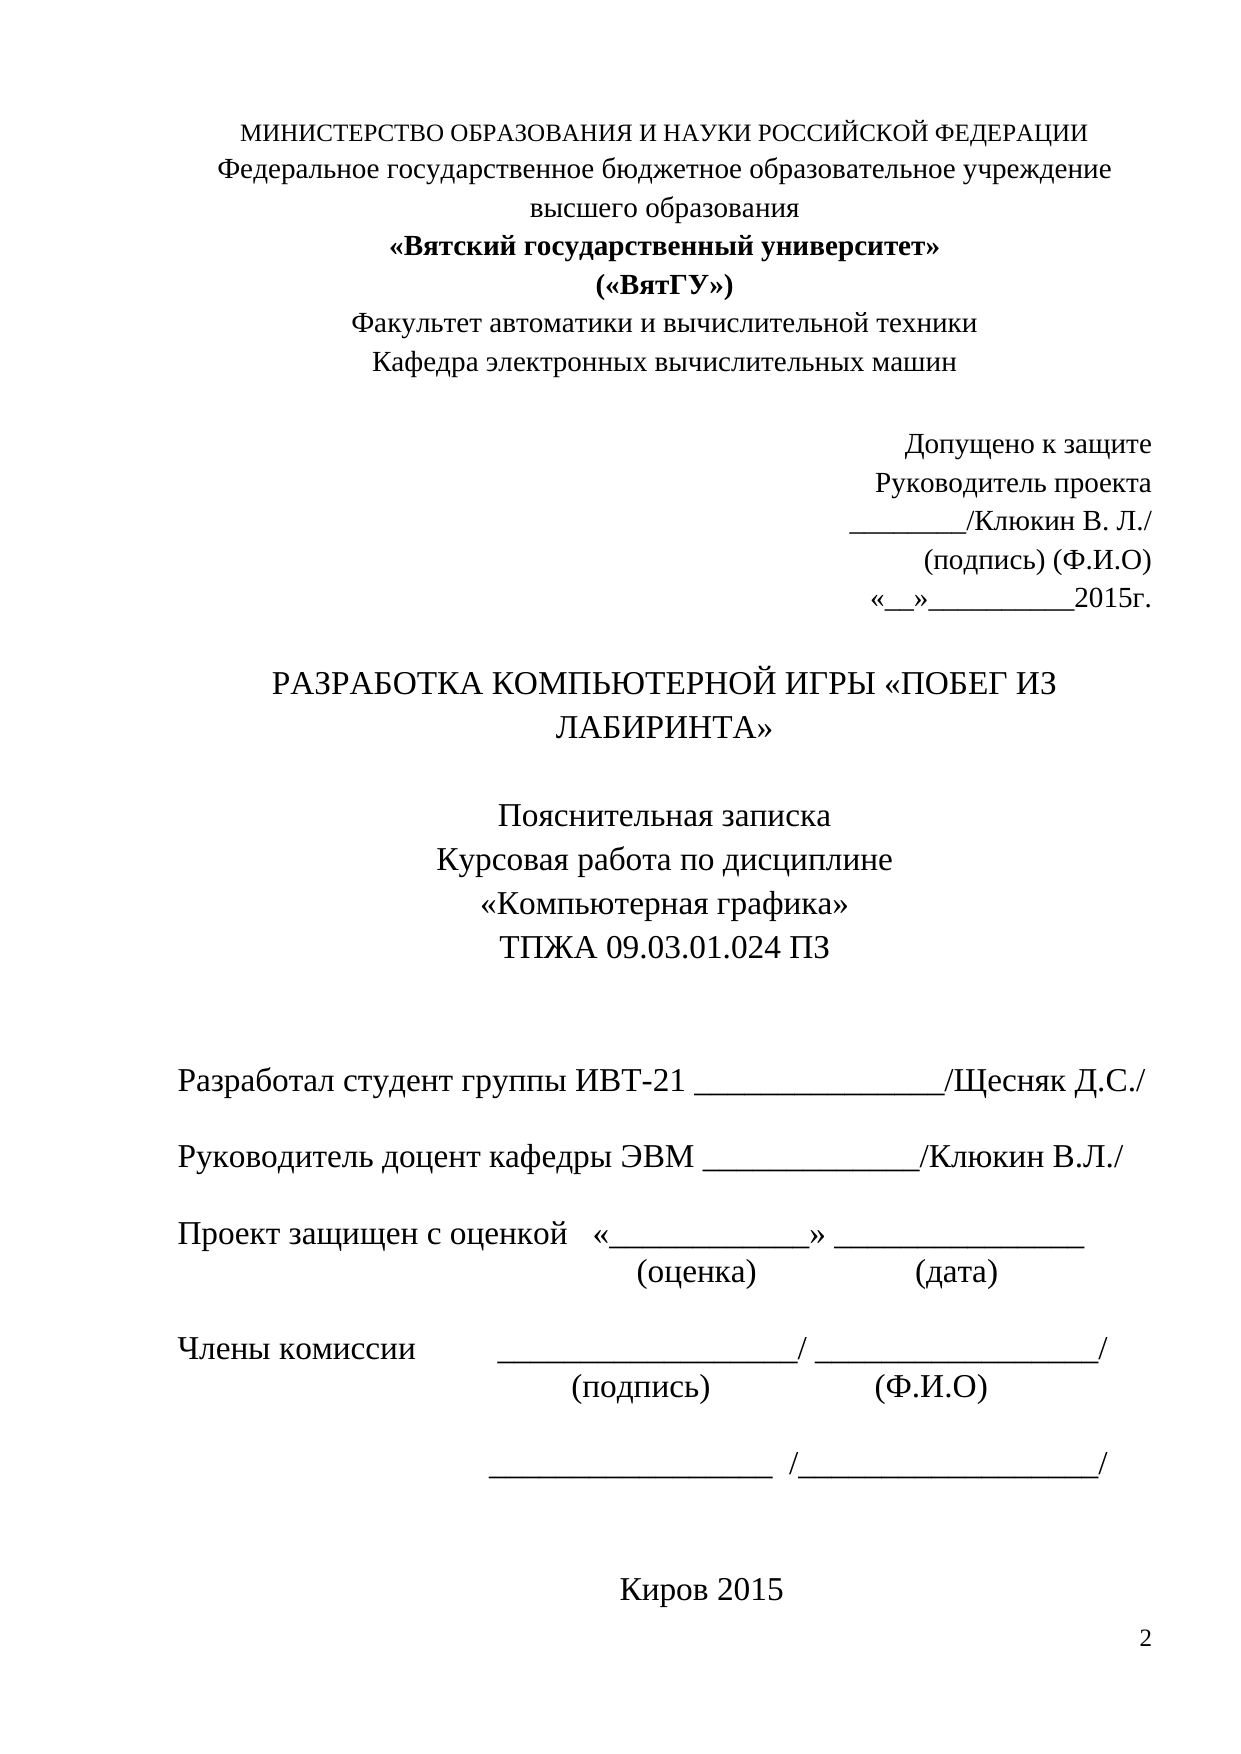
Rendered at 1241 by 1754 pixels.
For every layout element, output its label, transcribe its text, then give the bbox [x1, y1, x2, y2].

text Разработал студент группы ИВТ-21 _______________/Щесняк Д.С./ [177, 1060, 1152, 1098]
text ТПЖА 09.03.01.024 ПЗ [177, 928, 1152, 966]
text Кафедра электронных вычислительных машин [177, 344, 1152, 377]
text Курсовая работа по дисциплине [177, 839, 1152, 878]
text ________/Клюкин В. Л./ [177, 503, 1152, 537]
text Члены комиссии __________________/ _________________/ [177, 1328, 1152, 1366]
text «Компьютерная графика» [177, 883, 1152, 922]
text (подпись) (Ф.И.О) [177, 1366, 1152, 1405]
text (подпись) (Ф.И.О) [177, 542, 1152, 576]
text Руководитель проекта [177, 465, 1152, 498]
text Пояснительная записка [177, 795, 1152, 834]
text Допущено к защите [177, 426, 1152, 460]
text Руководитель доцент кафедры ЭВМ _____________/Клюкин В.Л./ [177, 1136, 1152, 1175]
text _________________ /__________________/ [177, 1443, 1152, 1481]
text Разработка компьютерной игры «Побег из лабиринта» [177, 663, 1152, 746]
text («ВятГУ») [177, 267, 1152, 300]
text МИНИСТЕРСТВО ОБРАЗОВАНИЯ И НАУКИ РОССИЙСКОЙ ФЕДЕРАЦИИ [177, 118, 1152, 147]
text Факультет автоматики и вычислительной техники [177, 305, 1152, 339]
text Киров 2015 [177, 1569, 1152, 1608]
text «Вятский государственный университет» [177, 228, 1152, 262]
text Федеральное государственное бюджетное образовательное учреждение высшего образования [177, 151, 1152, 223]
text Проект защищен с оценкой «____________» _______________ [177, 1213, 1152, 1251]
text (оценка) (дата) [177, 1251, 1152, 1290]
text «__»__________2015г. [177, 581, 1152, 614]
